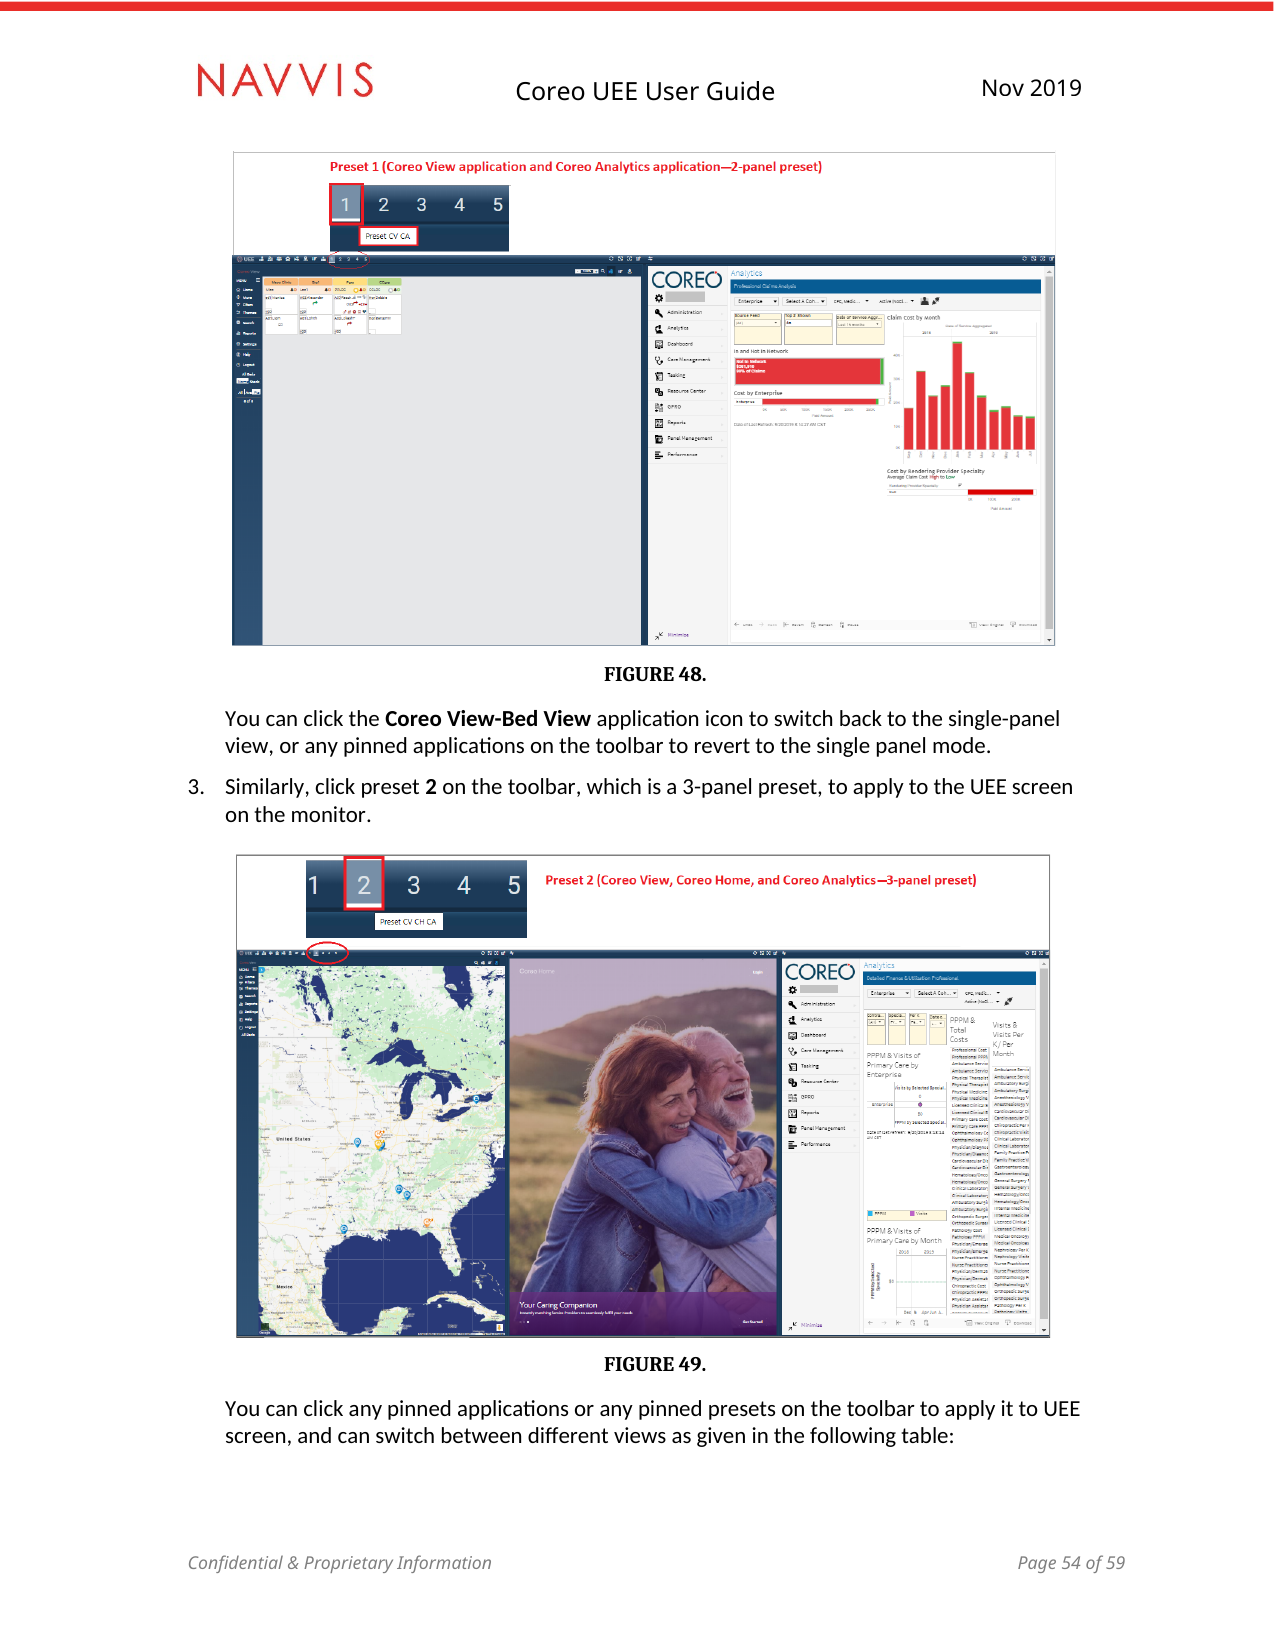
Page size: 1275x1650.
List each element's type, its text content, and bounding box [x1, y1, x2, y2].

list Similarly, click preset 2 on the toolbar, which is a 3-panel preset, to apply to the UEE screen on the monitor. [187, 772, 1087, 828]
picture [231, 150, 1056, 649]
text You can click the Coreo View-Bed View application icon to switch back to the single-panel view, or any pinned applications on the toolbar to revert to the single panel mode. [225, 704, 1087, 760]
picture [236, 853, 1051, 1339]
picture [187, 55, 383, 104]
text You can click any pinned applications or any pinned presets on the toolbar to apply it to UEE screen, and can switch between different views as given in the following table: [225, 1394, 1087, 1450]
